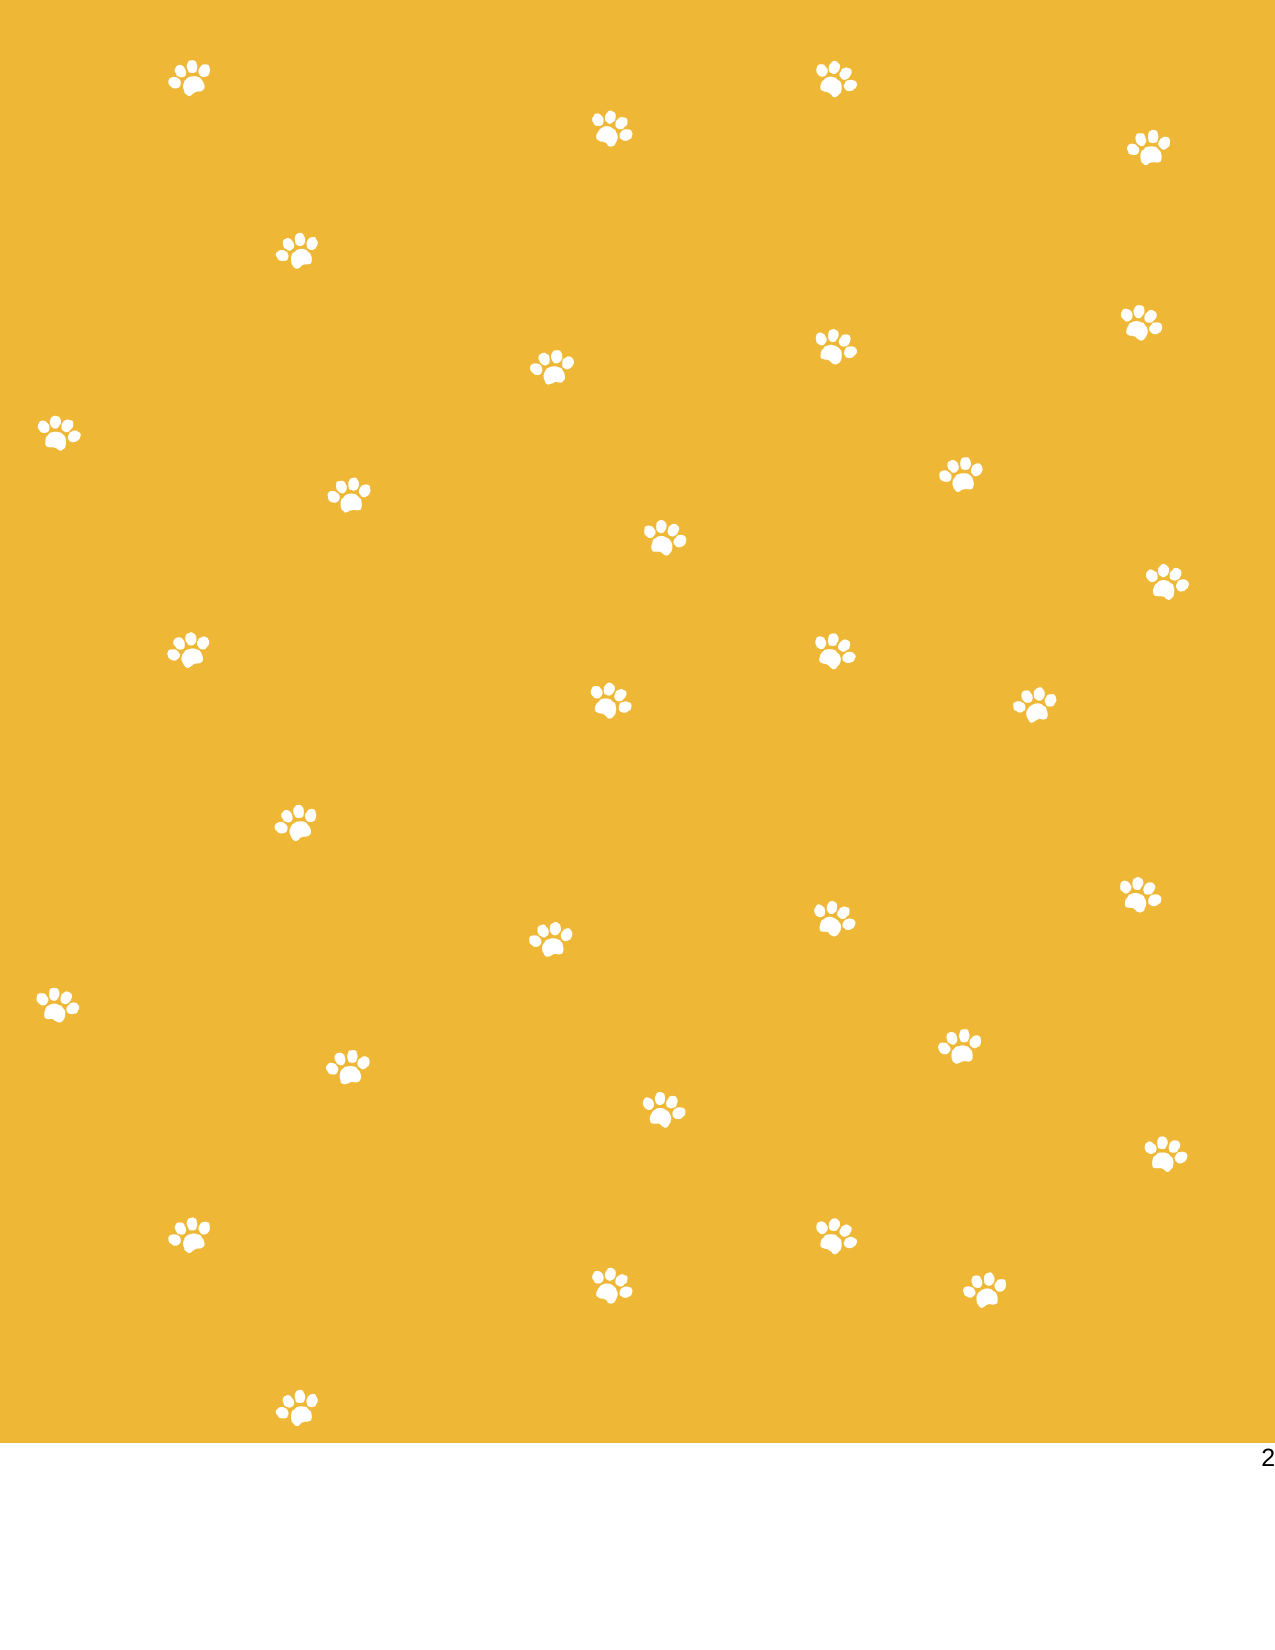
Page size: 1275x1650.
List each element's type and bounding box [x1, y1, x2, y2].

picture [0, 0, 1275, 1443]
